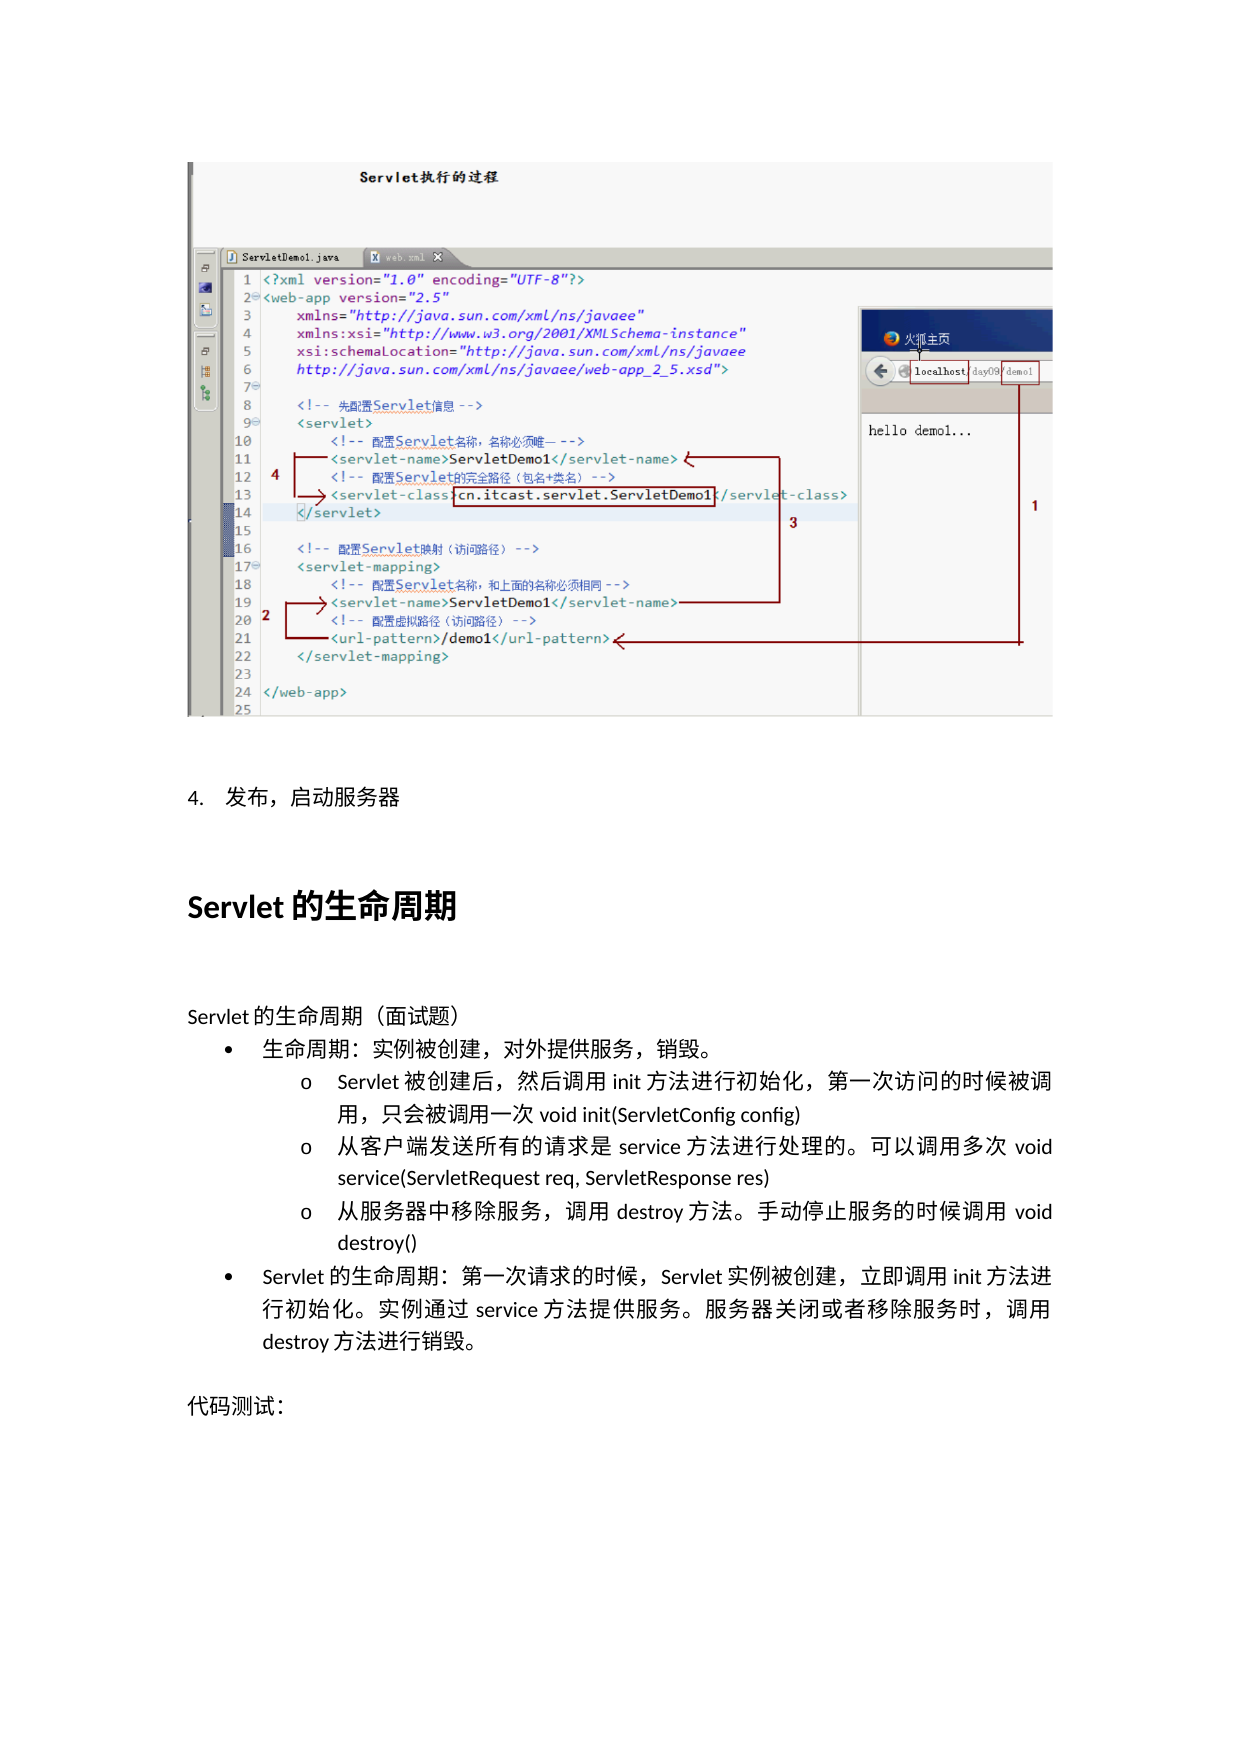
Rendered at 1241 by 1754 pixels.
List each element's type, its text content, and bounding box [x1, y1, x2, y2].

picture [187, 162, 1053, 717]
list 发布，启动服务器 [187, 779, 1053, 812]
list Servlet被创建后，然后调用init方法进行初始化，第一次访问的时候被调用，只会被调用一次 void init(ServletConfig config) [300, 1064, 1053, 1129]
text 代码测试： [187, 1389, 1053, 1421]
list Servlet的生命周期：第一次请求的时候，Servlet实例被创建，立即调用init方法进行初始化。实例通过service方法提供服务。服务器关闭或者移除服务时，调用destroy方法进行销毁。 [225, 1259, 1053, 1356]
subtitle Servlet的生命周期 [187, 872, 1053, 937]
list 生命周期：实例被创建，对外提供服务，销毁。 [225, 1031, 1053, 1064]
list 从客户端发送所有的请求是service方法进行处理的。可以调用多次 void service(ServletRequest req, ServletResponse res) [300, 1129, 1053, 1194]
text Servlet的生命周期（面试题） [187, 999, 1053, 1031]
list 从服务器中移除服务，调用destroy方法。手动停止服务的时候调用 void destroy() [300, 1194, 1053, 1259]
